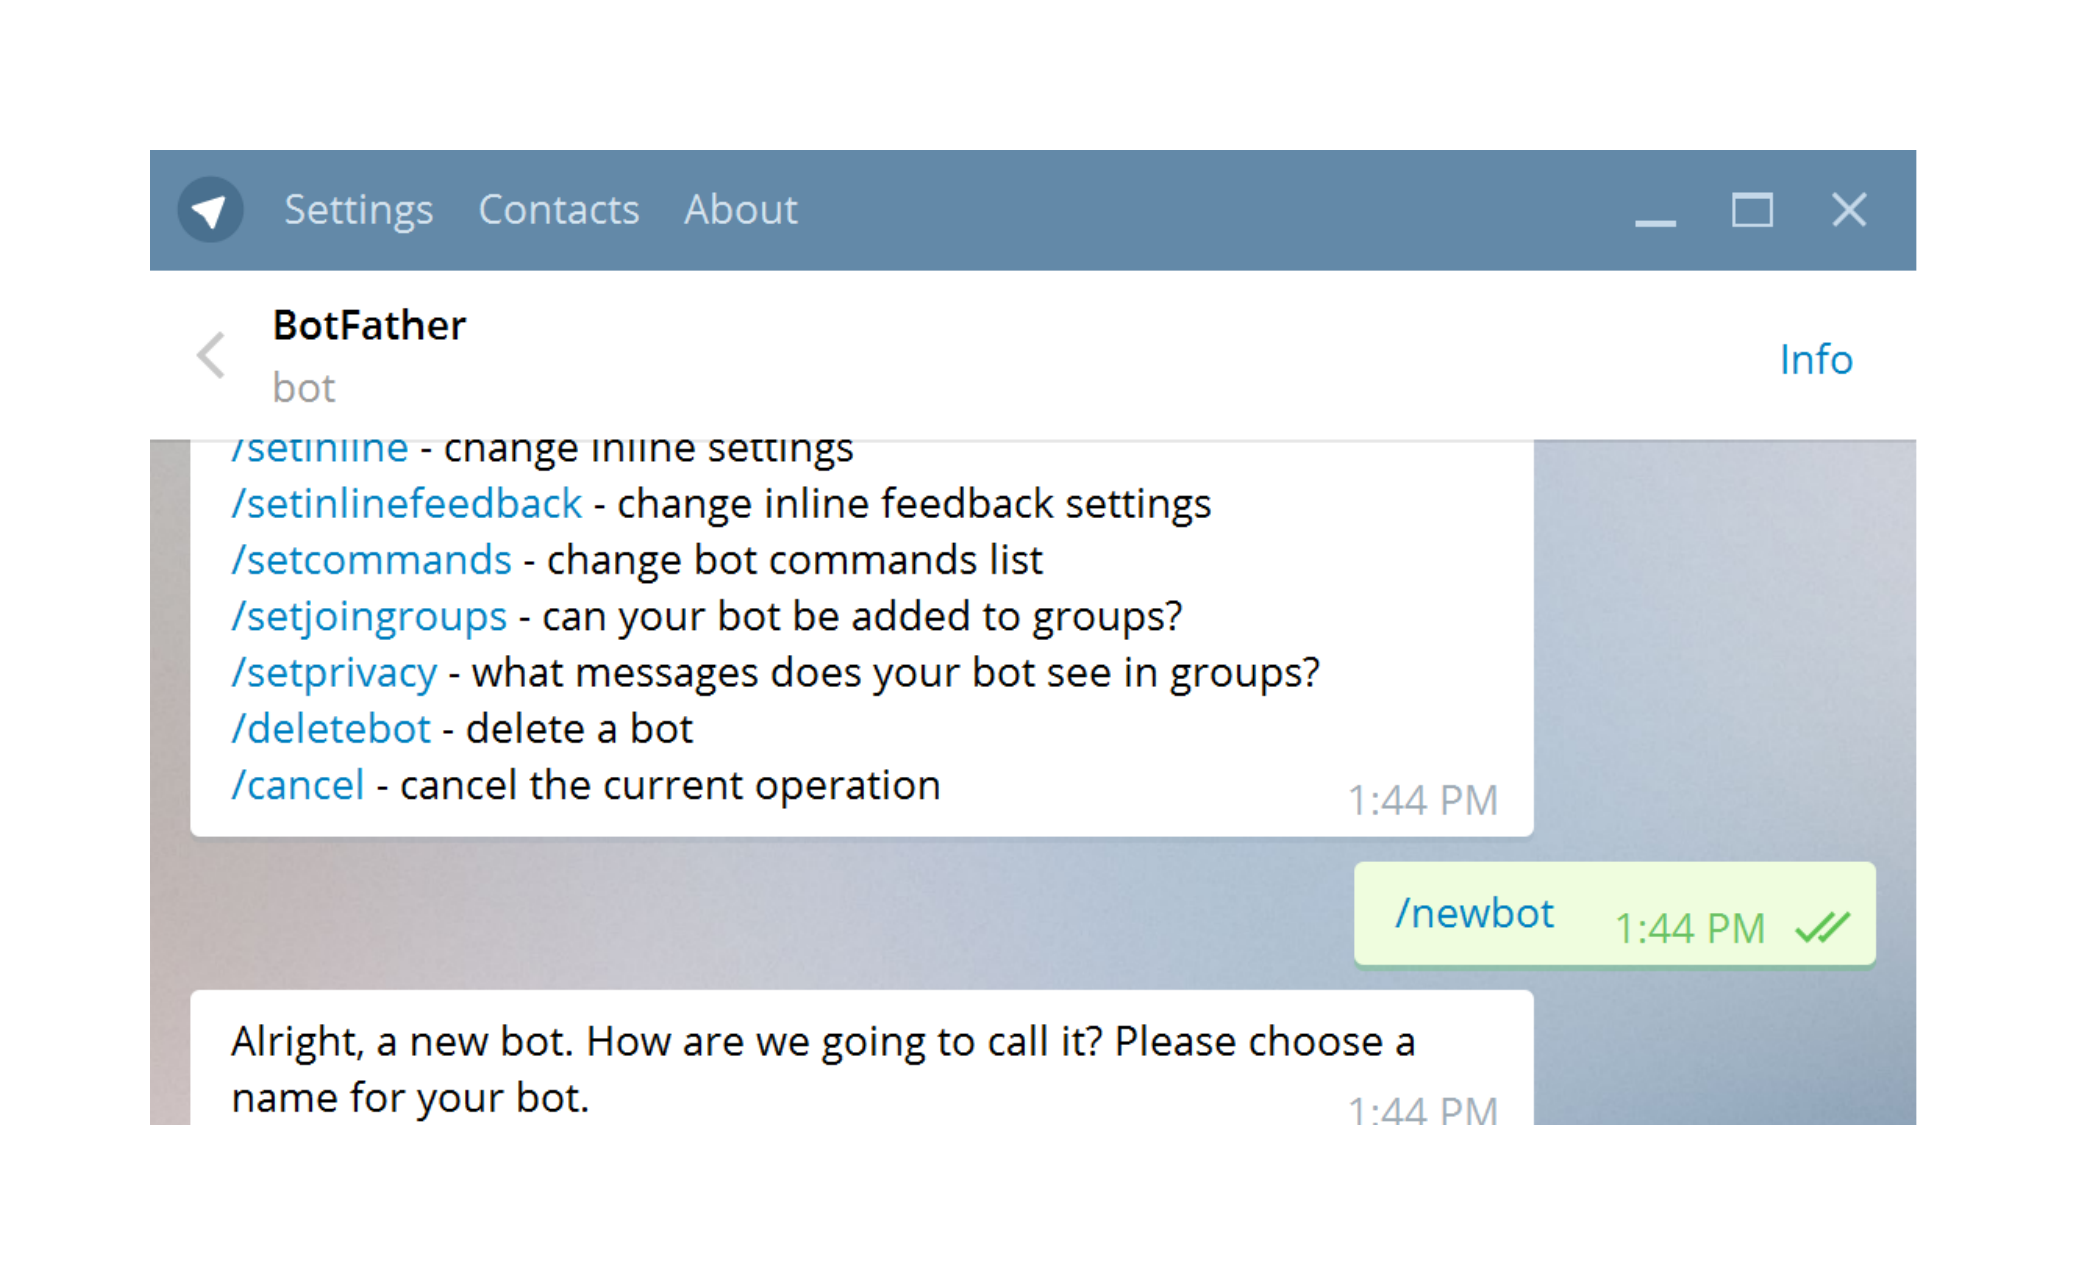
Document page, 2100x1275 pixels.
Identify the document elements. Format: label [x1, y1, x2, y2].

picture [150, 150, 1917, 1125]
